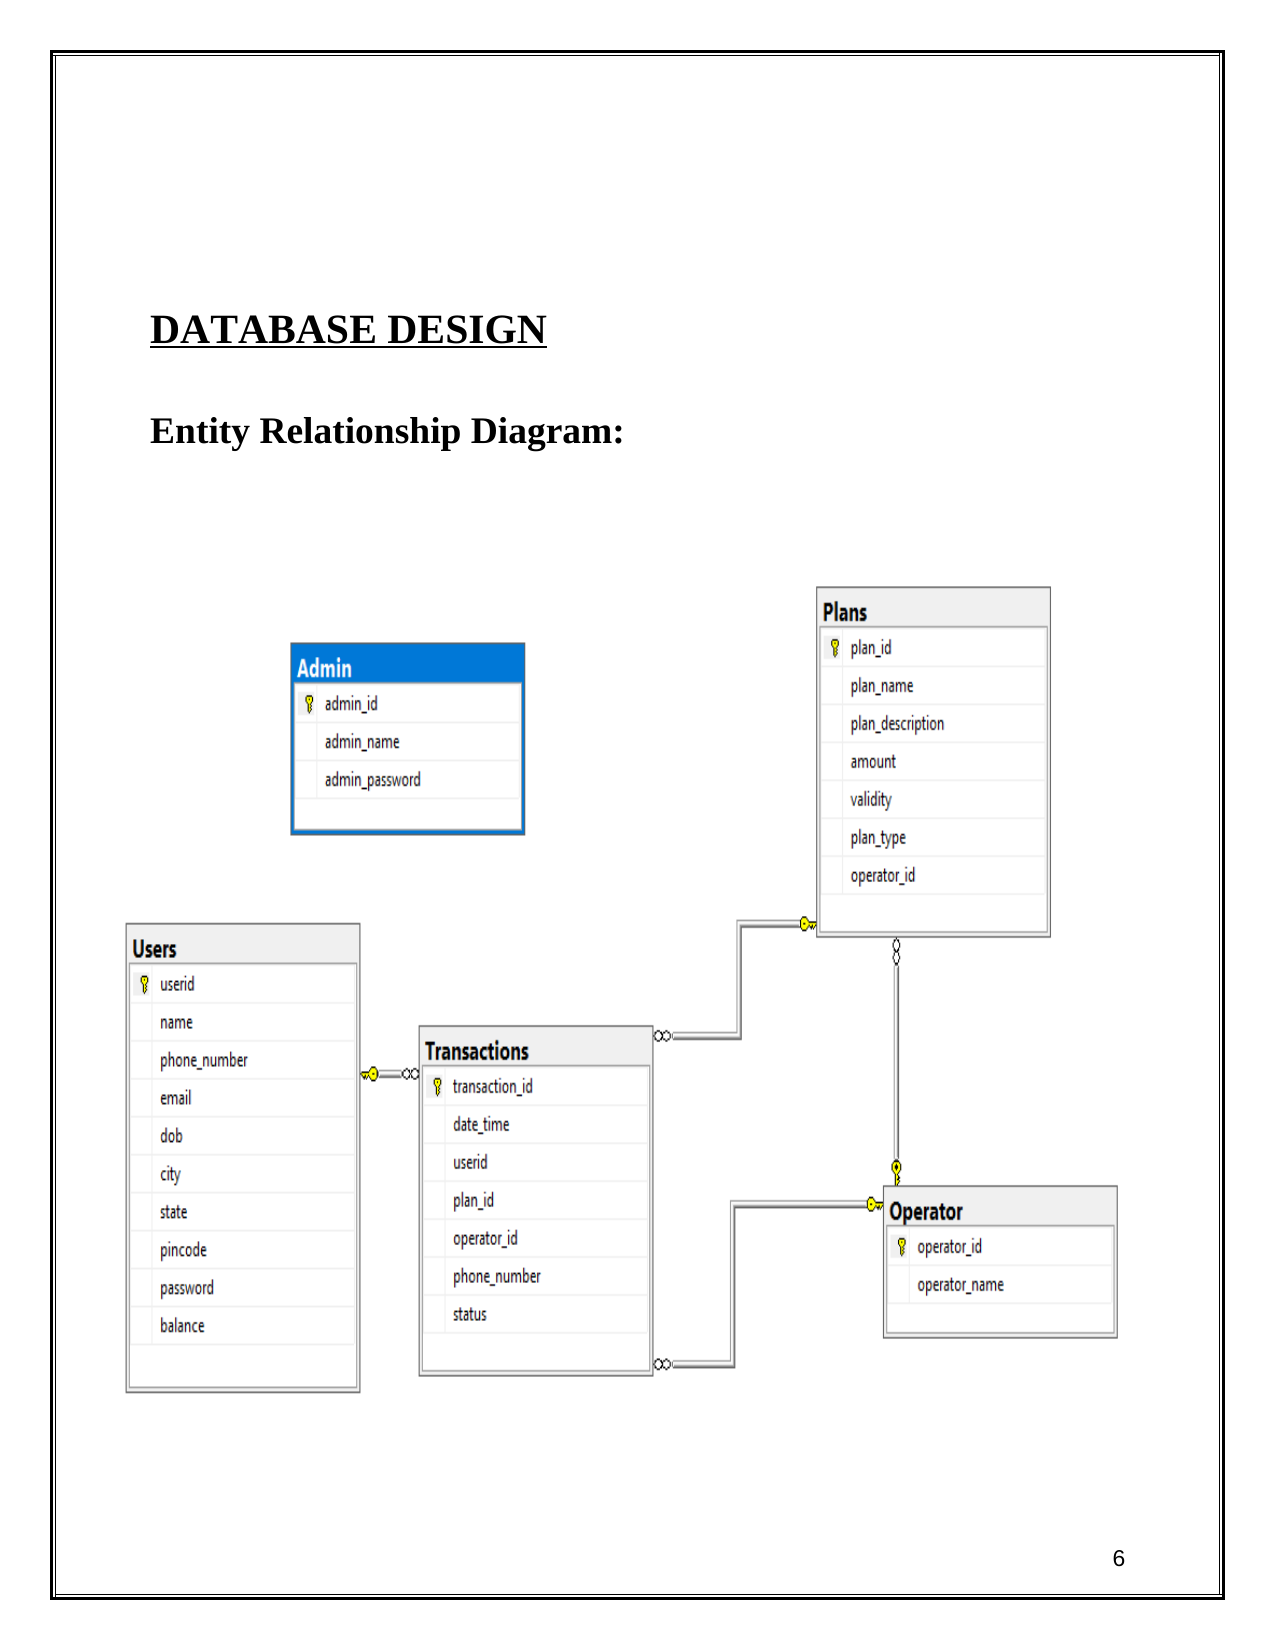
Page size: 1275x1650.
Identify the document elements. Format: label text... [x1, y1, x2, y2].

text Entity Relationship Diagram: [150, 409, 1125, 452]
text DATABASE DESIGN [150, 304, 1125, 352]
picture [61, 557, 1190, 1438]
